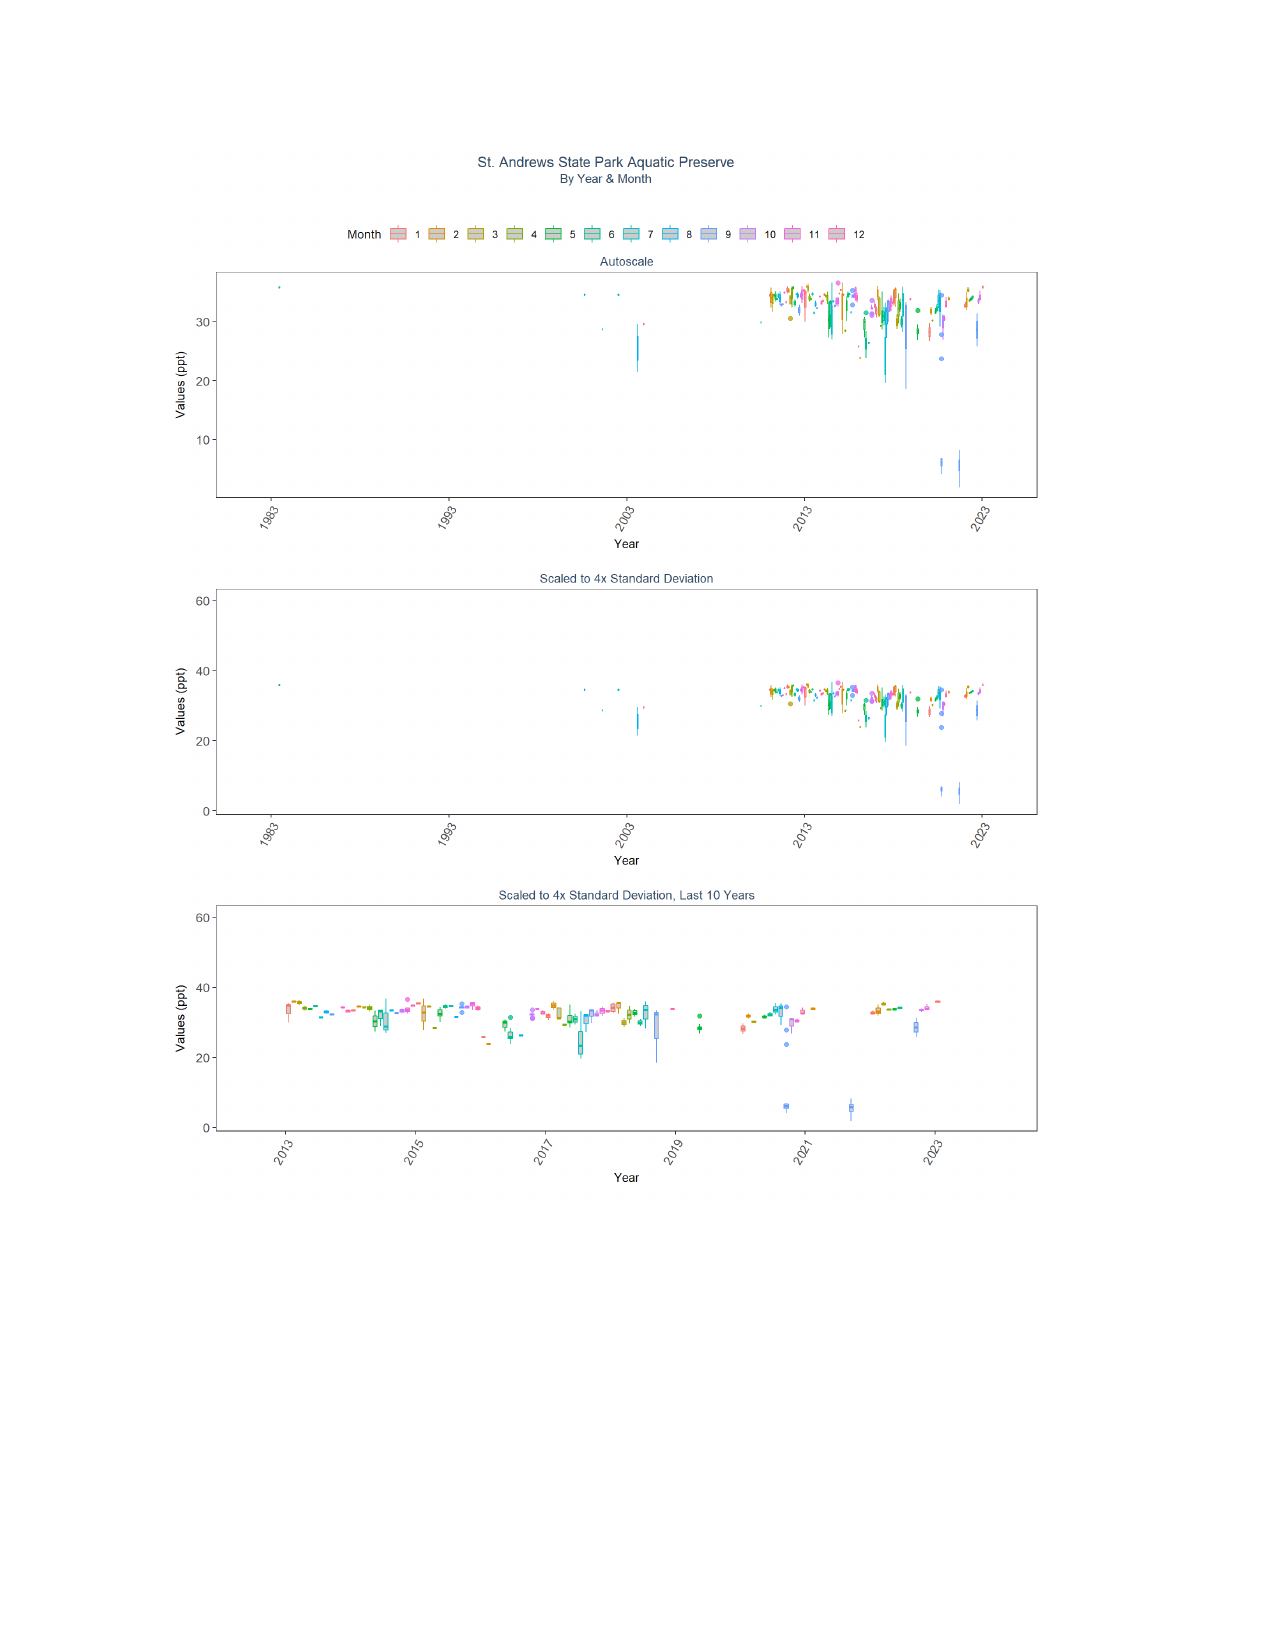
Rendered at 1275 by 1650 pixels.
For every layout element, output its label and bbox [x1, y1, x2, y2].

picture [168, 150, 1044, 1200]
